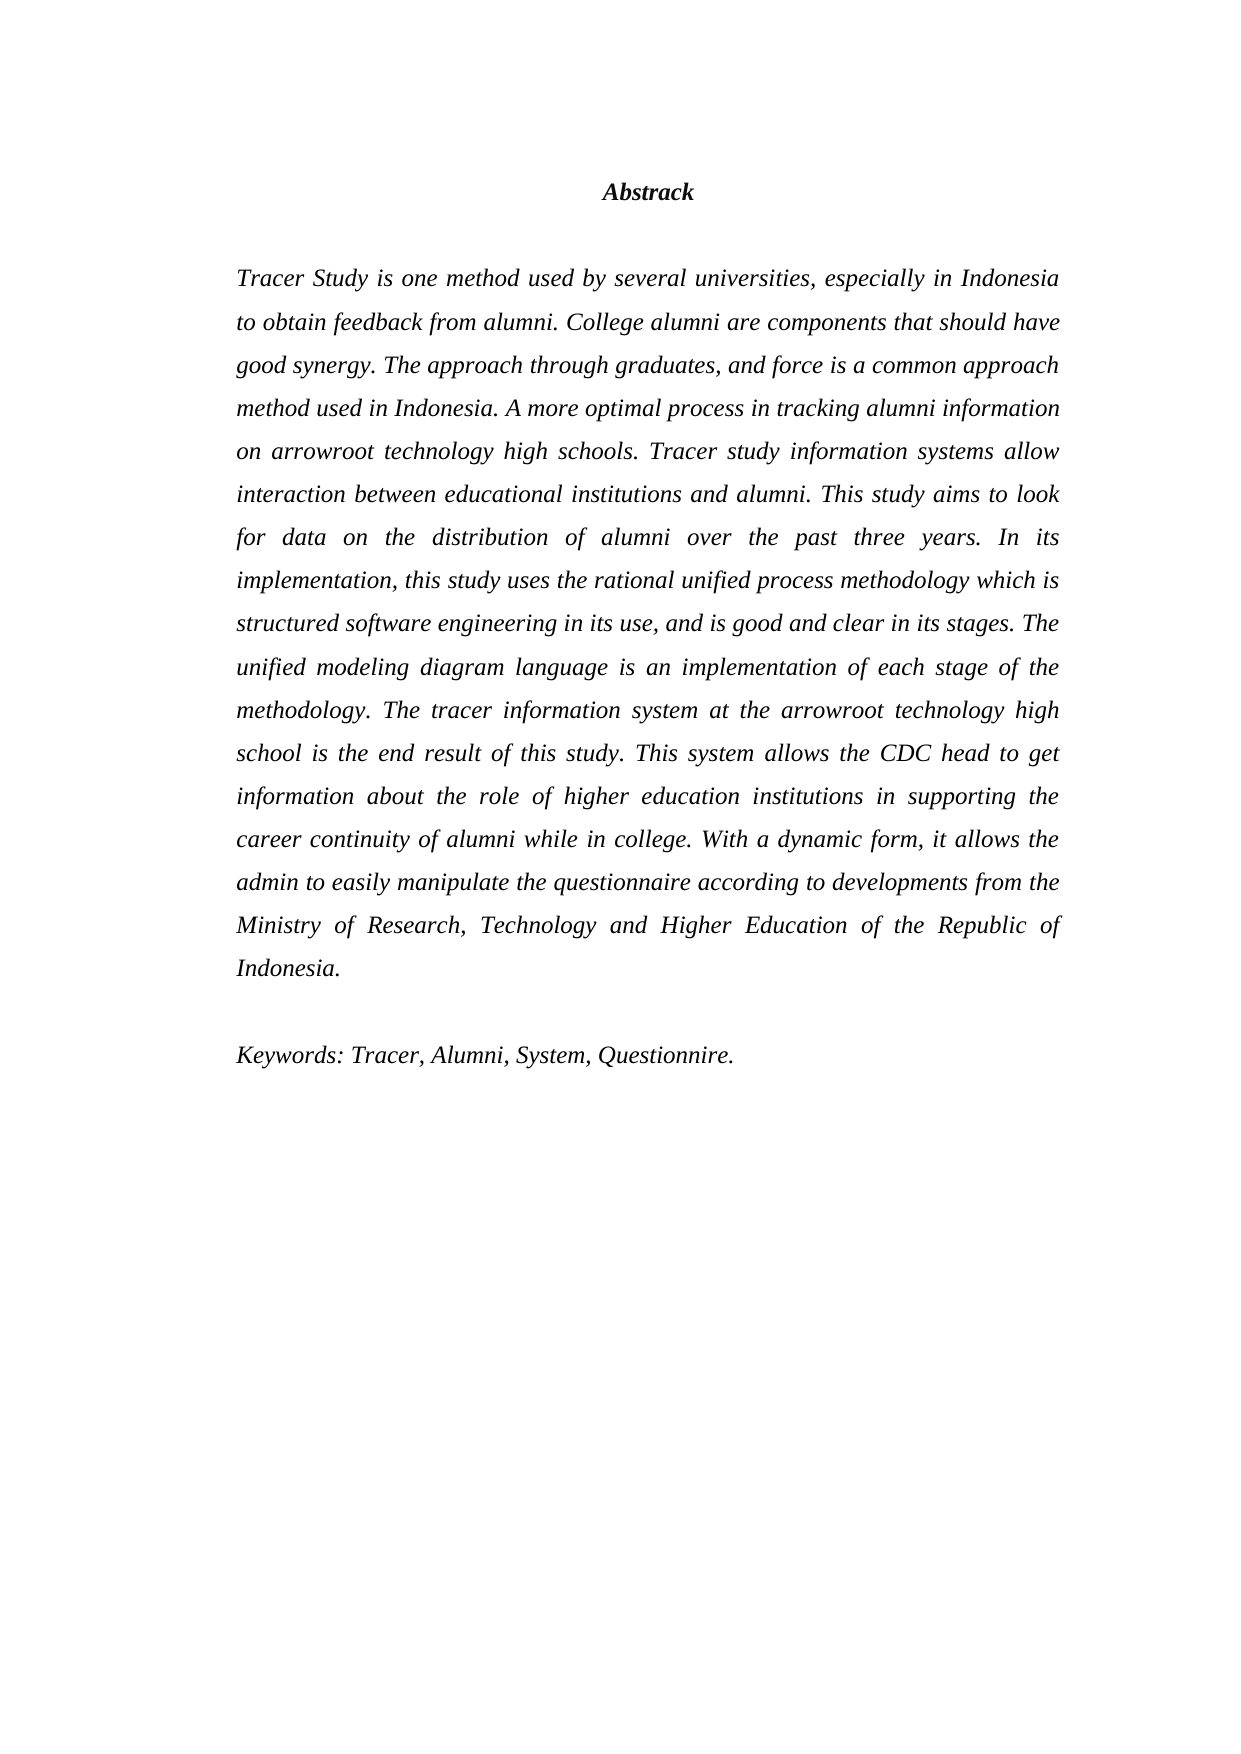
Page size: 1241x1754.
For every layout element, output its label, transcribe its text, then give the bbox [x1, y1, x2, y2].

text Abstrack [236, 177, 1063, 206]
text Keywords: Tracer, Alumni, System, Questionnire. [236, 1040, 1063, 1068]
text Tracer Study is one method used by several universities, especially in Indonesia to obtain feedback from alumni. College alumni are components that should have good synergy. The approach through graduates, and force is a common approach method used in Indonesia. A more optimal process in tracking alumni information on arrowroot technology high schools. Tracer study information systems allow interaction between educational institutions and alumni. This study aims to look for data on the distribution of alumni over the past three years. In its implementation, this study uses the rational unified process methodology which is structured software engineering in its use, and is good and clear in its stages. The unified modeling diagram language is an implementation of each stage of the methodology. The tracer information system at the arrowroot technology high school is the end result of this study. This system allows the CDC head to get information about the role of higher education institutions in supporting the career continuity of alumni while in college. With a dynamic form, it allows the admin to easily manipulate the questionnaire according to developments from the Ministry of Research, Technology and Higher Education of the Republic of Indonesia. [236, 263, 1063, 982]
